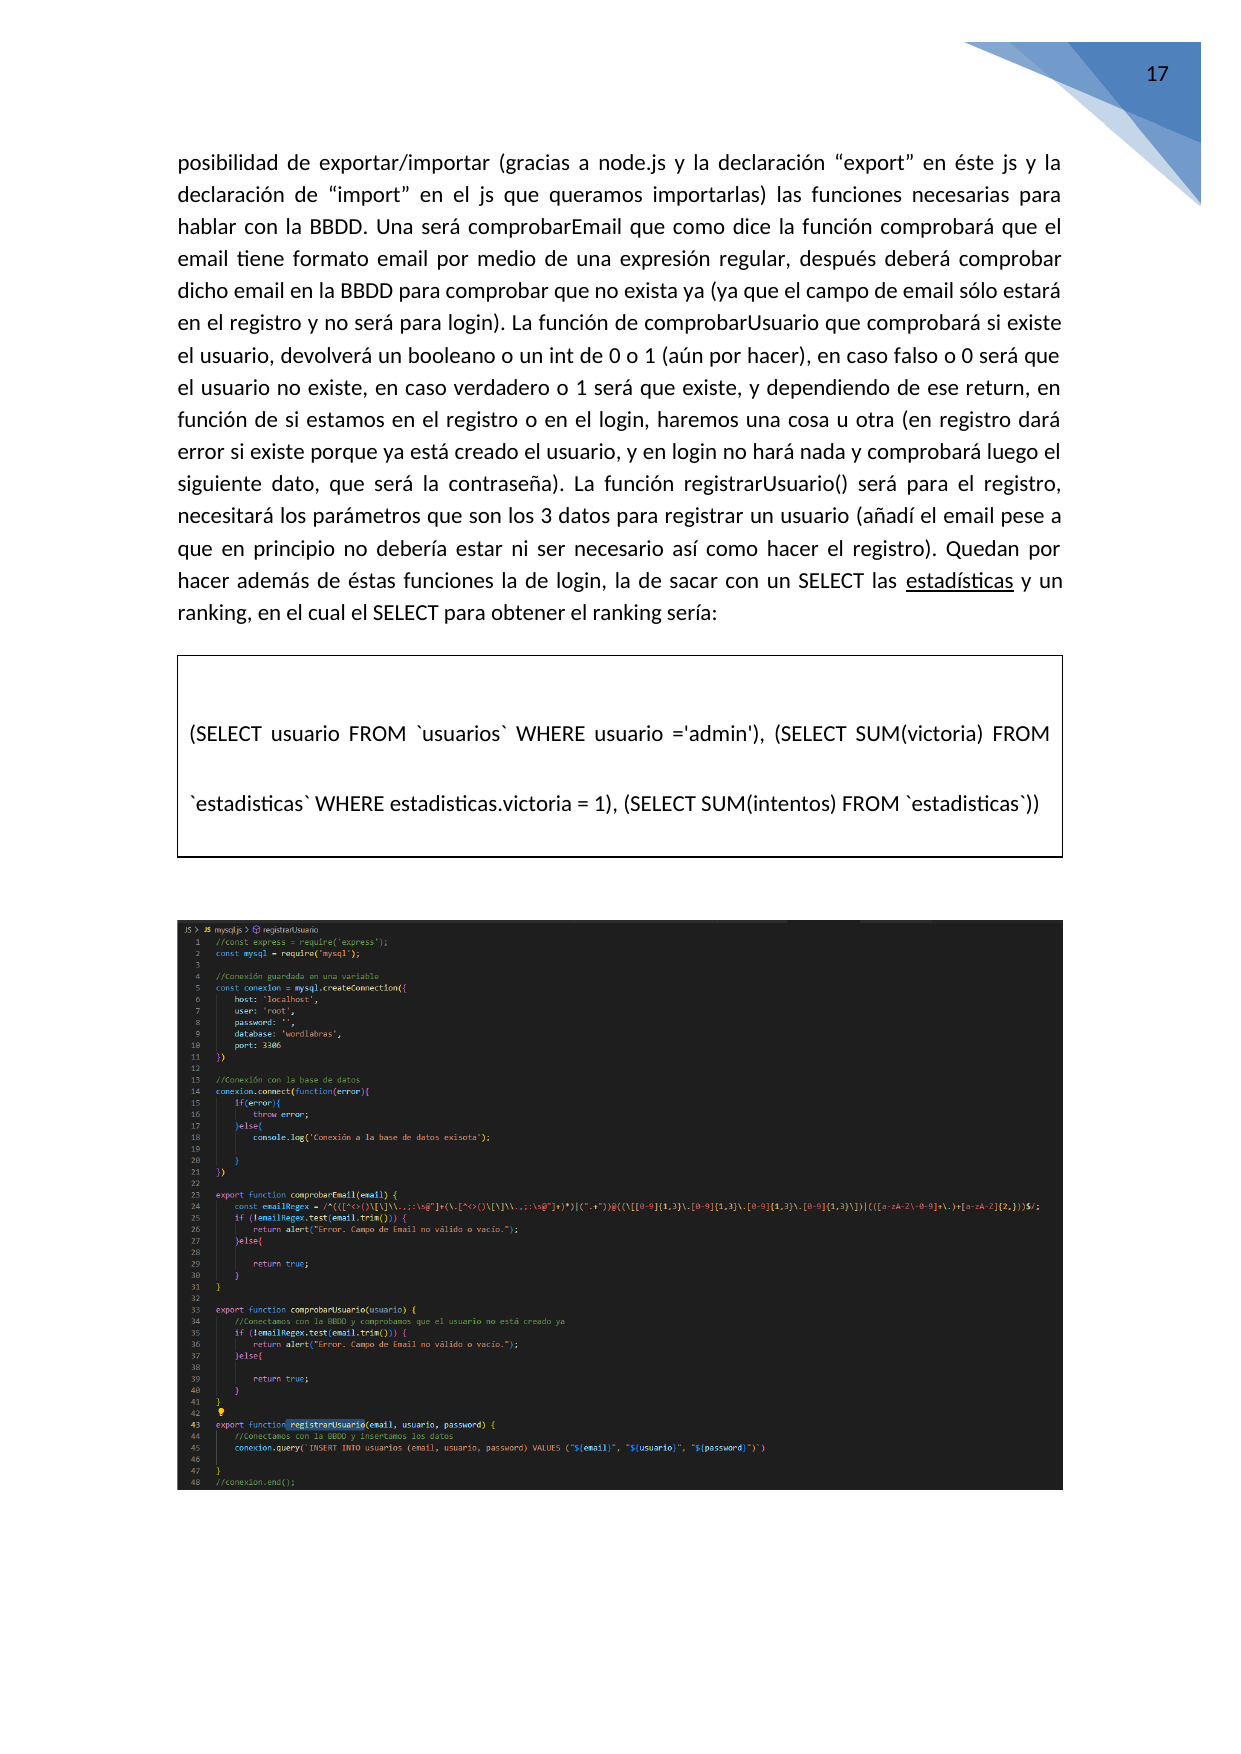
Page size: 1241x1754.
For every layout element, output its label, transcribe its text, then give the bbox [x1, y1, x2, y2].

picture [177, 920, 1063, 1490]
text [177, 148, 1063, 626]
picture [963, 42, 1201, 206]
table_header (SELECT usuario FROM `usuarios` WHERE usuario ='admin'), (SELECT SUM(victoria) FROM `estadisticas` WHERE estadisticas.victoria = 1), (SELECT SUM(intentos) FROM `estadisticas`)) [178, 656, 1062, 856]
